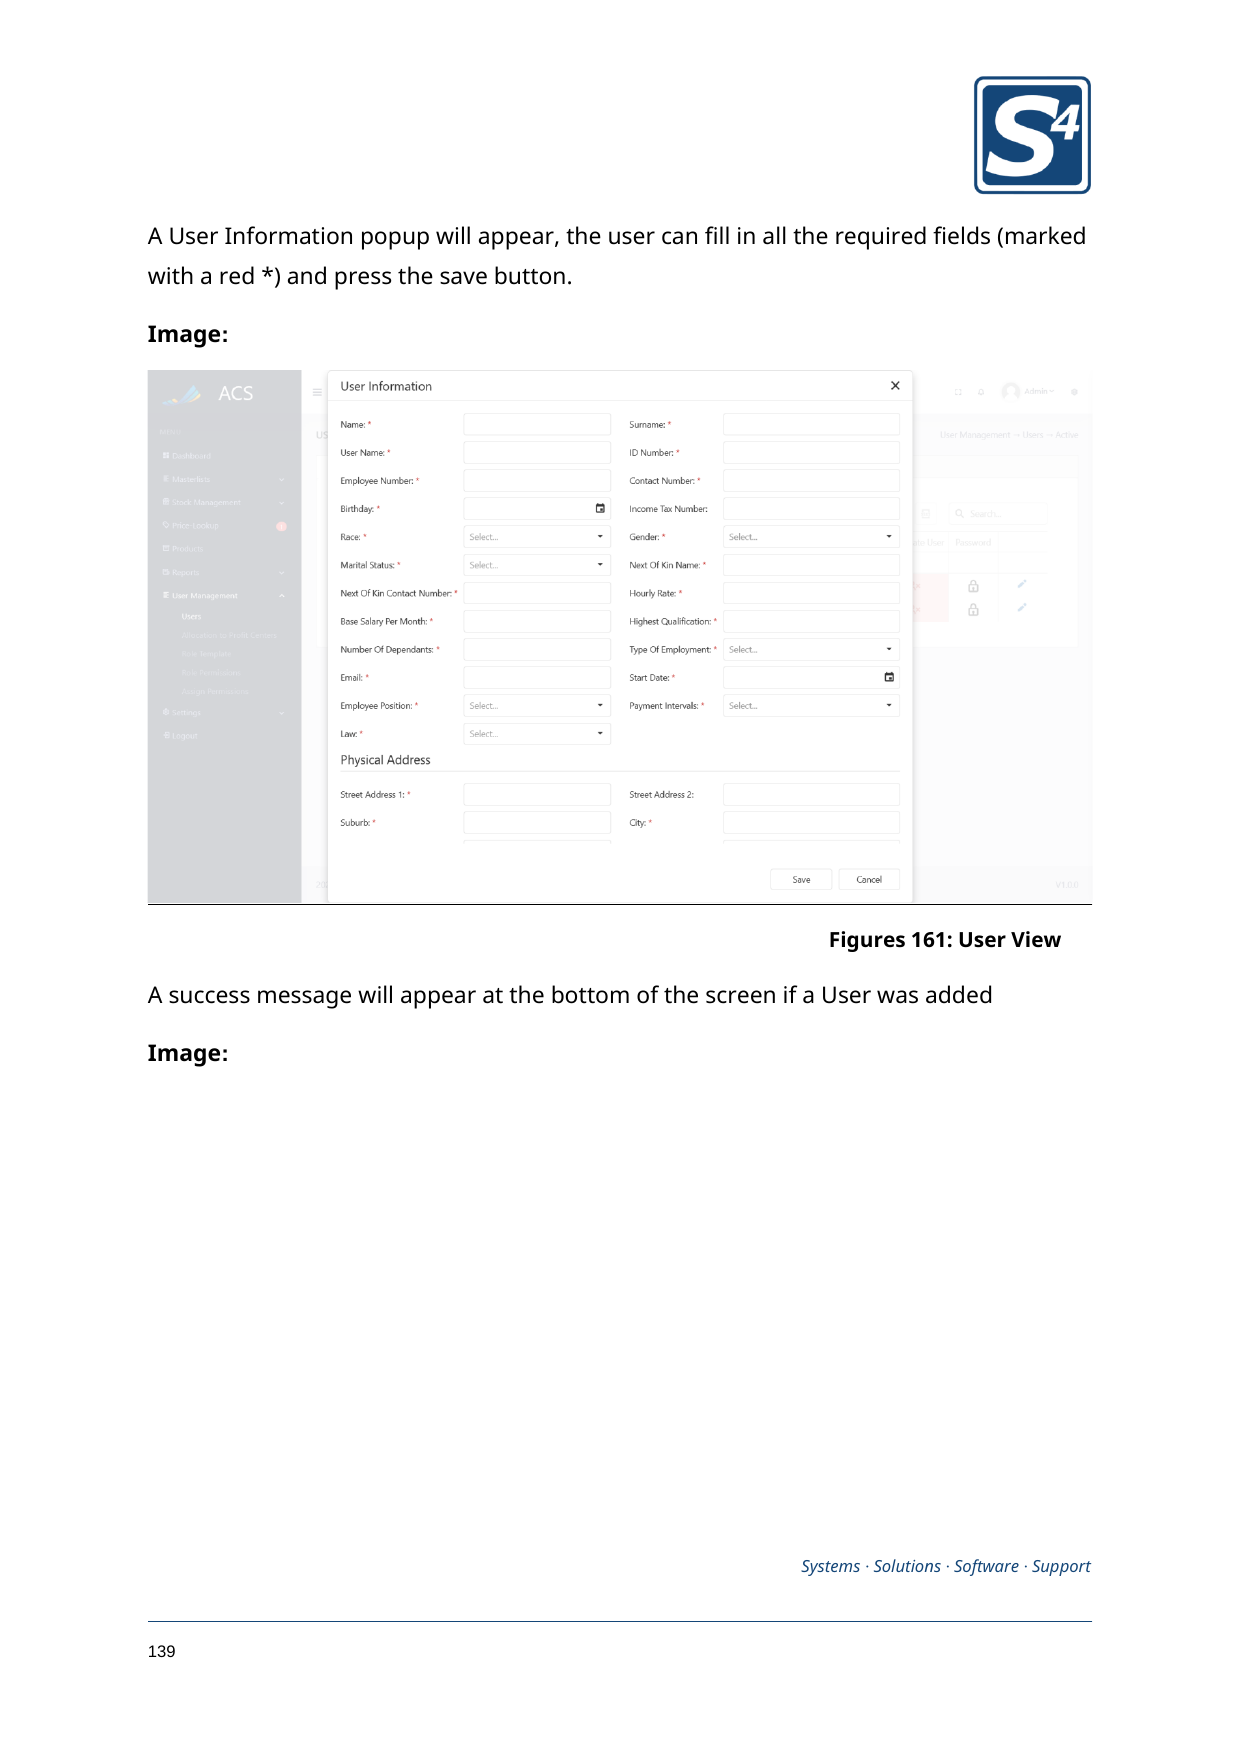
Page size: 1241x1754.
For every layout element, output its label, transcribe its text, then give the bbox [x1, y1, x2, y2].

picture [147, 370, 1093, 903]
picture [972, 75, 1093, 196]
text A User Information popup will appear, the user can fill in all the required fields (marked with a red *) and press the save button. [148, 220, 1092, 292]
text A success message will appear at the bottom of the screen if a User was added [148, 979, 1092, 1010]
text Image: [148, 1036, 1092, 1068]
text Image: [148, 318, 1092, 349]
text Figures 161: User View [738, 926, 1092, 954]
